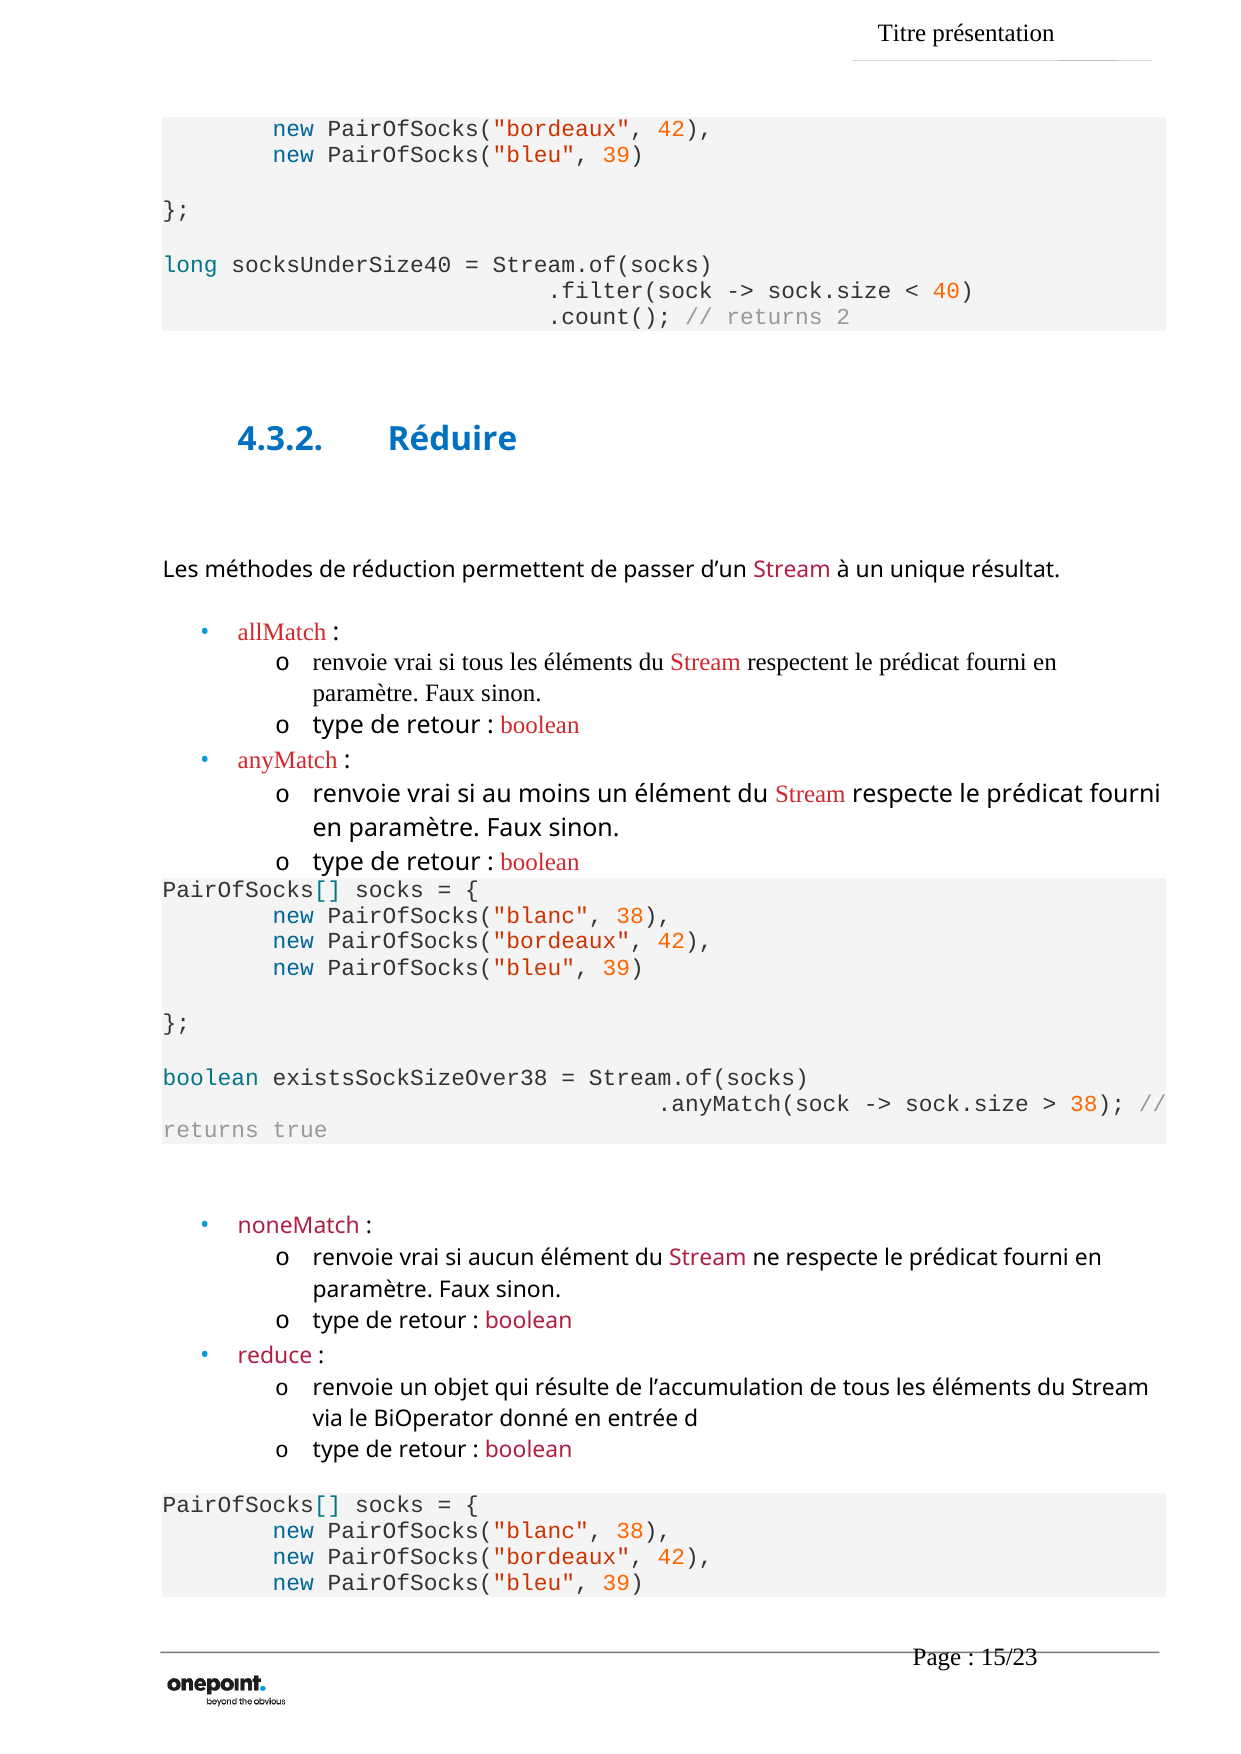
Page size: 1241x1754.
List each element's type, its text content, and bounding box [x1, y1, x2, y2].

text long socksUnderSize40 = Stream.of(socks) [162, 253, 1166, 279]
list type de retour : boolean [275, 1304, 1166, 1336]
list renvoie vrai si au moins un élément du Stream respecte le prédicat fourni en paramètre. Faux sinon. [275, 775, 1166, 844]
text new PairOfSocks("blanc", 38), [162, 1519, 1166, 1545]
text .anyMatch(sock -> sock.size > 38); // returns true [162, 1092, 1166, 1144]
text boolean existsSockSizeOver38 = Stream.of(socks) [162, 1066, 1166, 1092]
text new PairOfSocks("bleu", 39) [162, 956, 1166, 982]
list renvoie un objet qui résulte de l’accumulation de tous les éléments du Stream via le BiOperator donné en entrée d [275, 1370, 1166, 1433]
text new PairOfSocks("bleu", 39) [162, 1571, 1166, 1597]
text .filter(sock -> sock.size < 40) [162, 279, 1166, 305]
list reduce : [200, 1336, 1166, 1370]
text new PairOfSocks("bordeaux", 42), [162, 117, 1166, 143]
list Réduire [237, 414, 1166, 460]
text new PairOfSocks("bleu", 39) [162, 143, 1166, 169]
picture [162, 1656, 294, 1722]
list type de retour : boolean [275, 707, 1166, 741]
list renvoie vrai si aucun élément du Stream ne respecte le prédicat fourni en paramètre. Faux sinon. [275, 1241, 1166, 1304]
list anyMatch : [200, 741, 1166, 775]
list type de retour : boolean [275, 844, 1166, 878]
list noneMatch : [200, 1207, 1166, 1241]
text PairOfSocks[] socks = { [162, 878, 1166, 904]
text }; [162, 198, 1166, 224]
text PairOfSocks[] socks = { [162, 1493, 1166, 1519]
text new PairOfSocks("bordeaux", 42), [162, 930, 1166, 956]
text }; [162, 1011, 1166, 1037]
text new PairOfSocks("bordeaux", 42), [162, 1545, 1166, 1571]
text Les méthodes de réduction permettent de passer d’un Stream à un unique résultat. [162, 553, 1166, 584]
list type de retour : boolean [275, 1433, 1166, 1464]
list renvoie vrai si tous les éléments du Stream respectent le prédicat fourni en paramètre. Faux sinon. [275, 647, 1166, 707]
list allMatch : [200, 613, 1166, 647]
text new PairOfSocks("blanc", 38), [162, 904, 1166, 930]
text .count(); // returns 2 [162, 305, 1166, 331]
